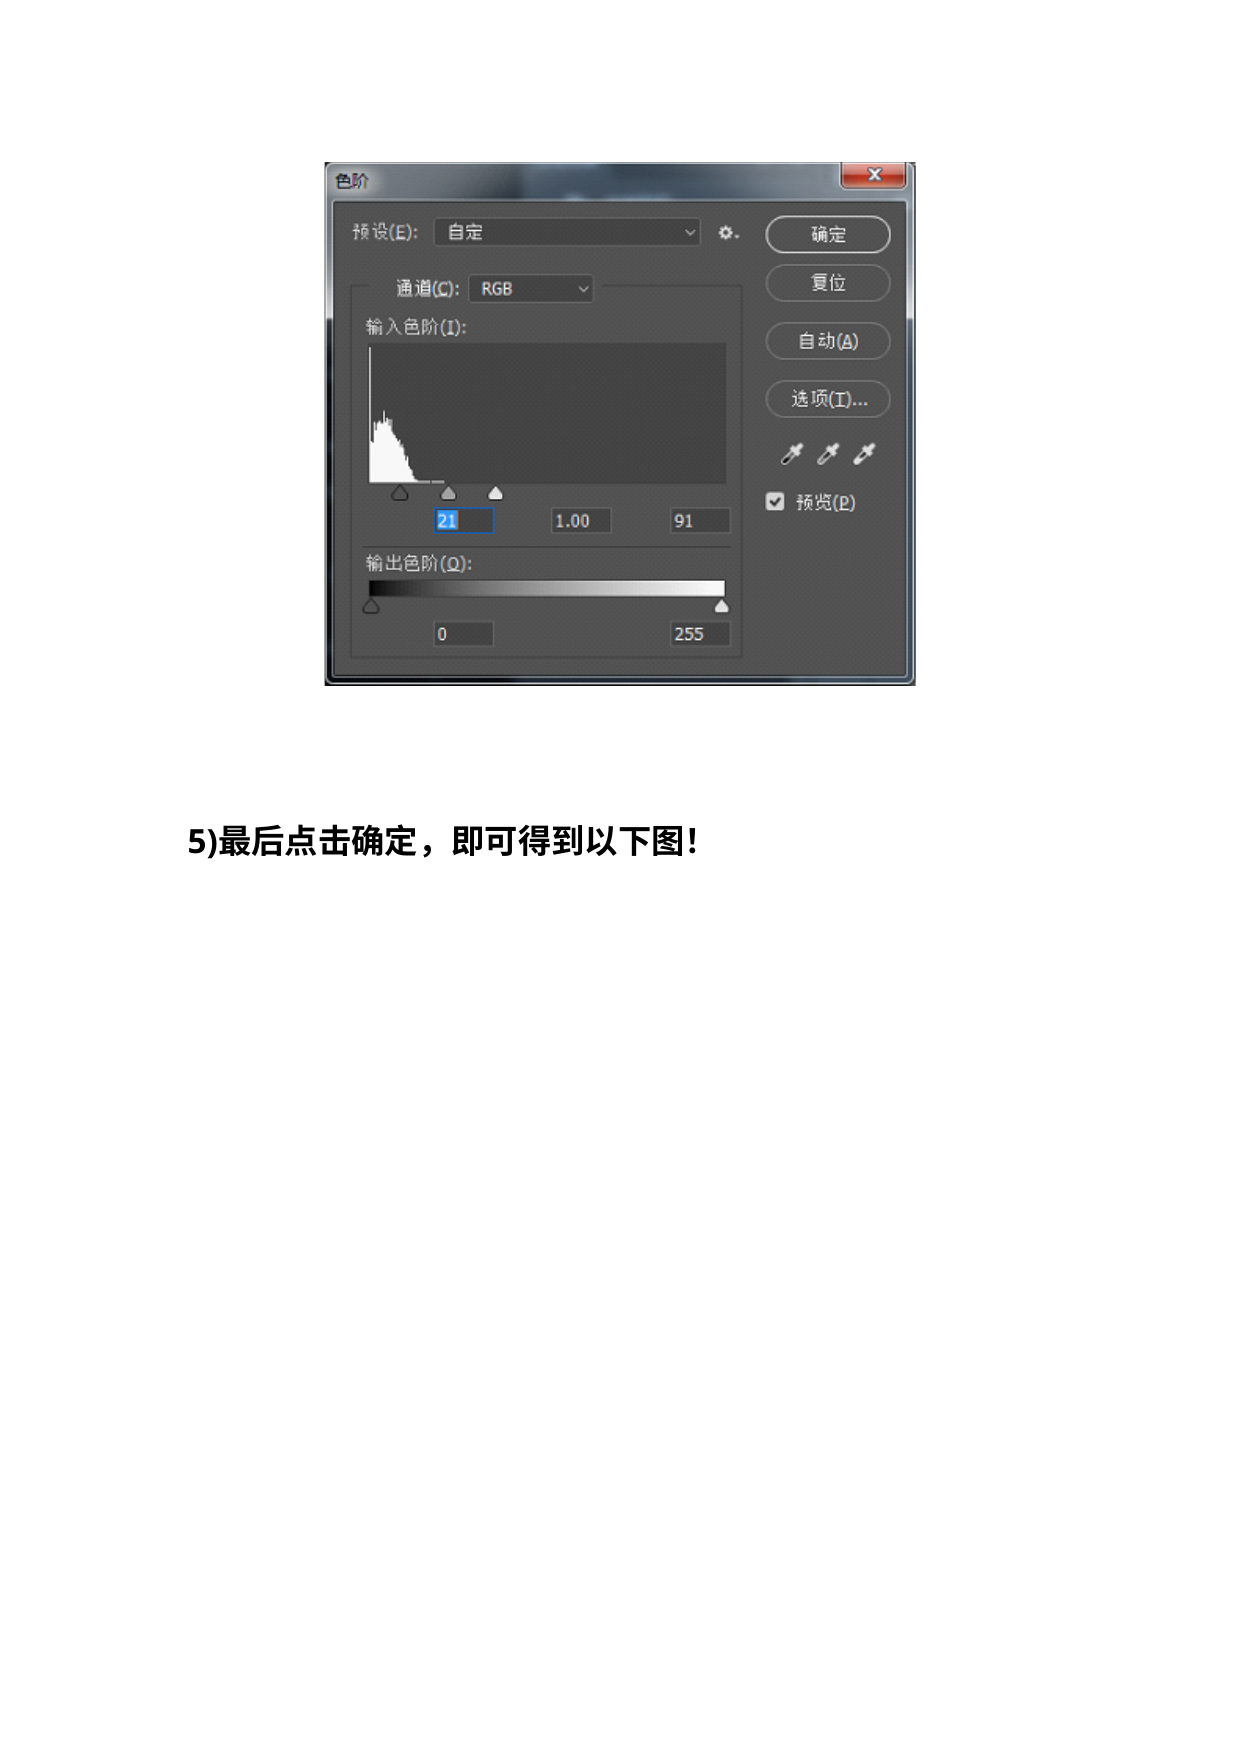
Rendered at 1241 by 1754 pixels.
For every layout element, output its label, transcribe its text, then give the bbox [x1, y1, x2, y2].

subtitle 5)最后点击确定，即可得到以下图！ [187, 807, 1053, 872]
picture [324, 162, 916, 686]
